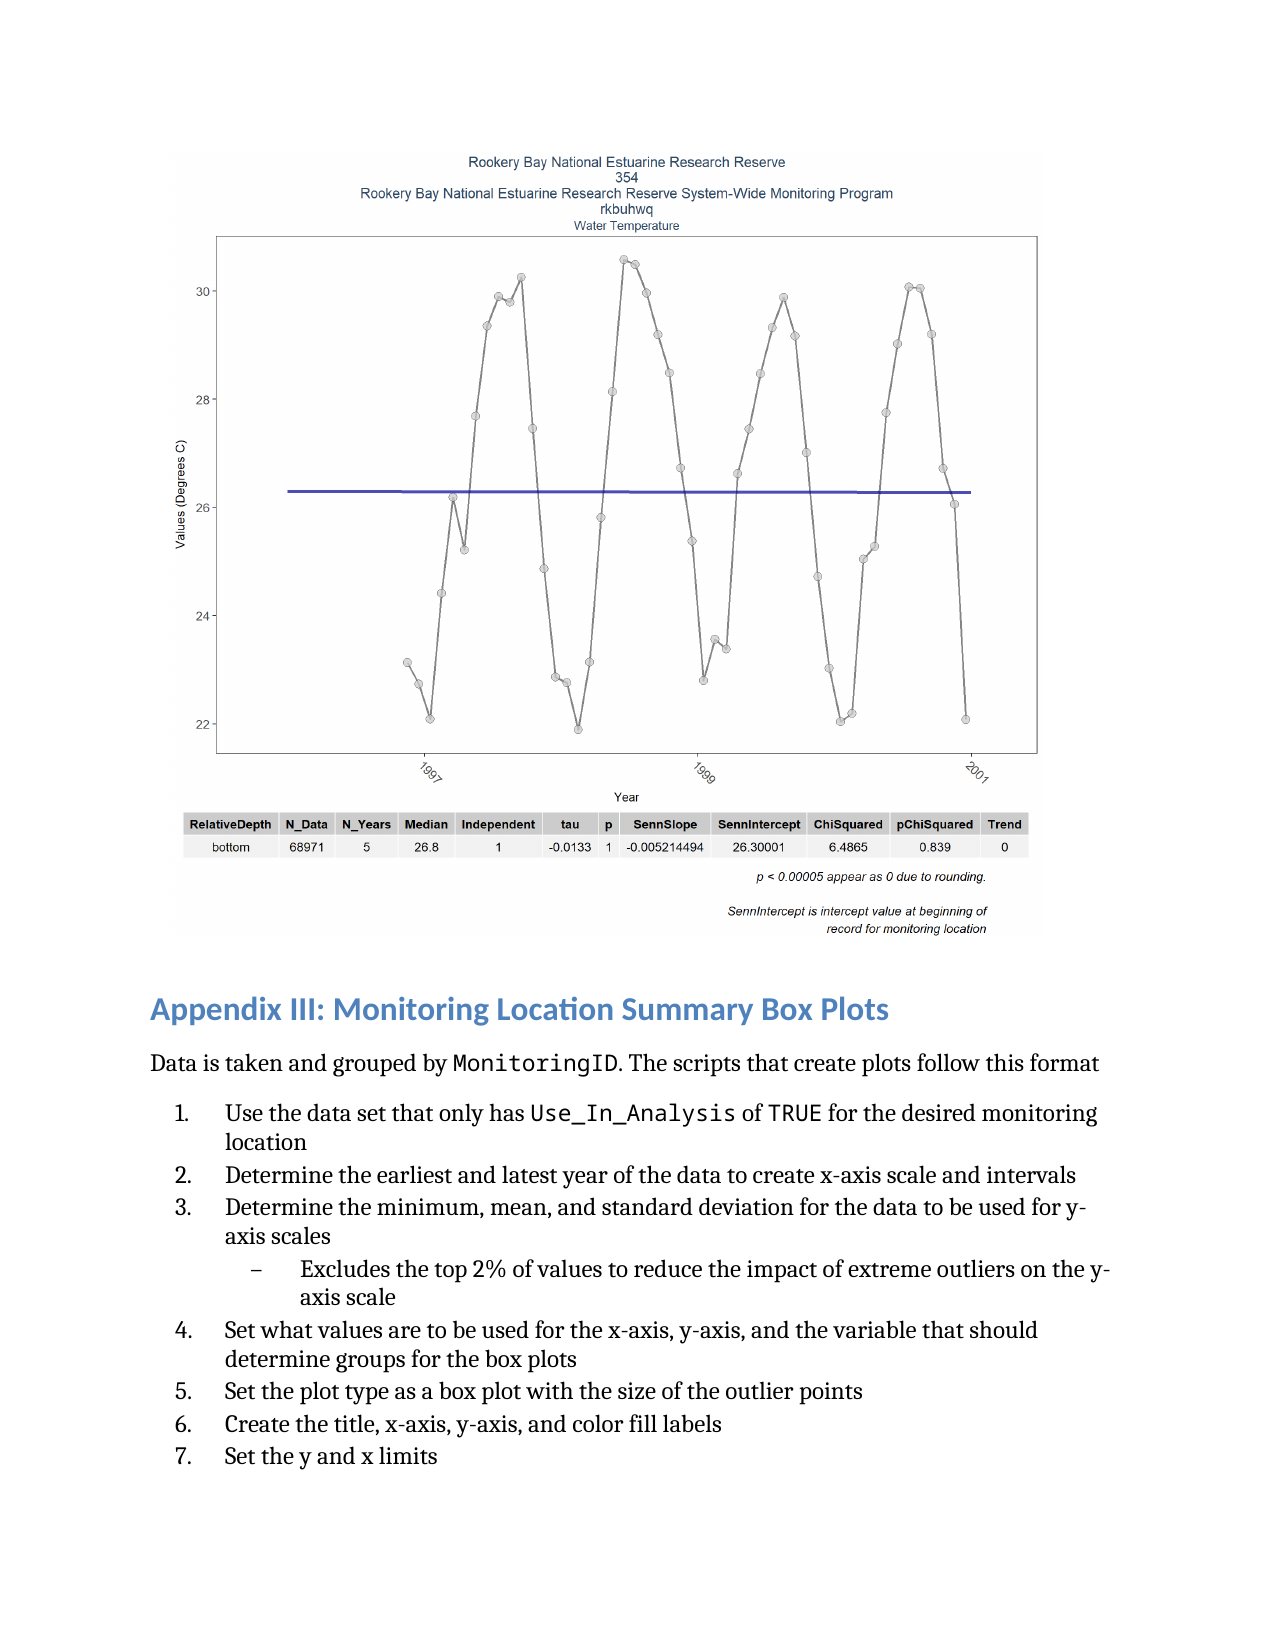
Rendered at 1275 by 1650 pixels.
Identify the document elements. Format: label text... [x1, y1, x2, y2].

picture [168, 150, 1044, 938]
text Data is taken and grouped by MonitoringID. The scripts that create plots follow this format [150, 1047, 1125, 1078]
list Use the data set that only has Use_In_Analysis of TRUE for the desired monitoring location [175, 1097, 1125, 1157]
subtitle Appendix III: Monitoring Location Summary Box Plots [150, 987, 1125, 1028]
list Set the y and x limits [175, 1442, 1125, 1471]
list Set the plot type as a box plot with the size of the outlier points [175, 1377, 1125, 1406]
list Create the title, x-axis, y-axis, and color fill labels [175, 1409, 1125, 1438]
list Excludes the top 2% of values to reduce the impact of extreme outliers on the y-axis scale [250, 1254, 1125, 1312]
list Set what values are to be used for the x-axis, y-axis, and the variable that should determine groups for the box plots [175, 1316, 1125, 1373]
list Determine the earliest and latest year of the data to create x-axis scale and intervals [175, 1161, 1125, 1189]
list Determine the minimum, mean, and standard deviation for the data to be used for y-axis scales [175, 1193, 1125, 1251]
